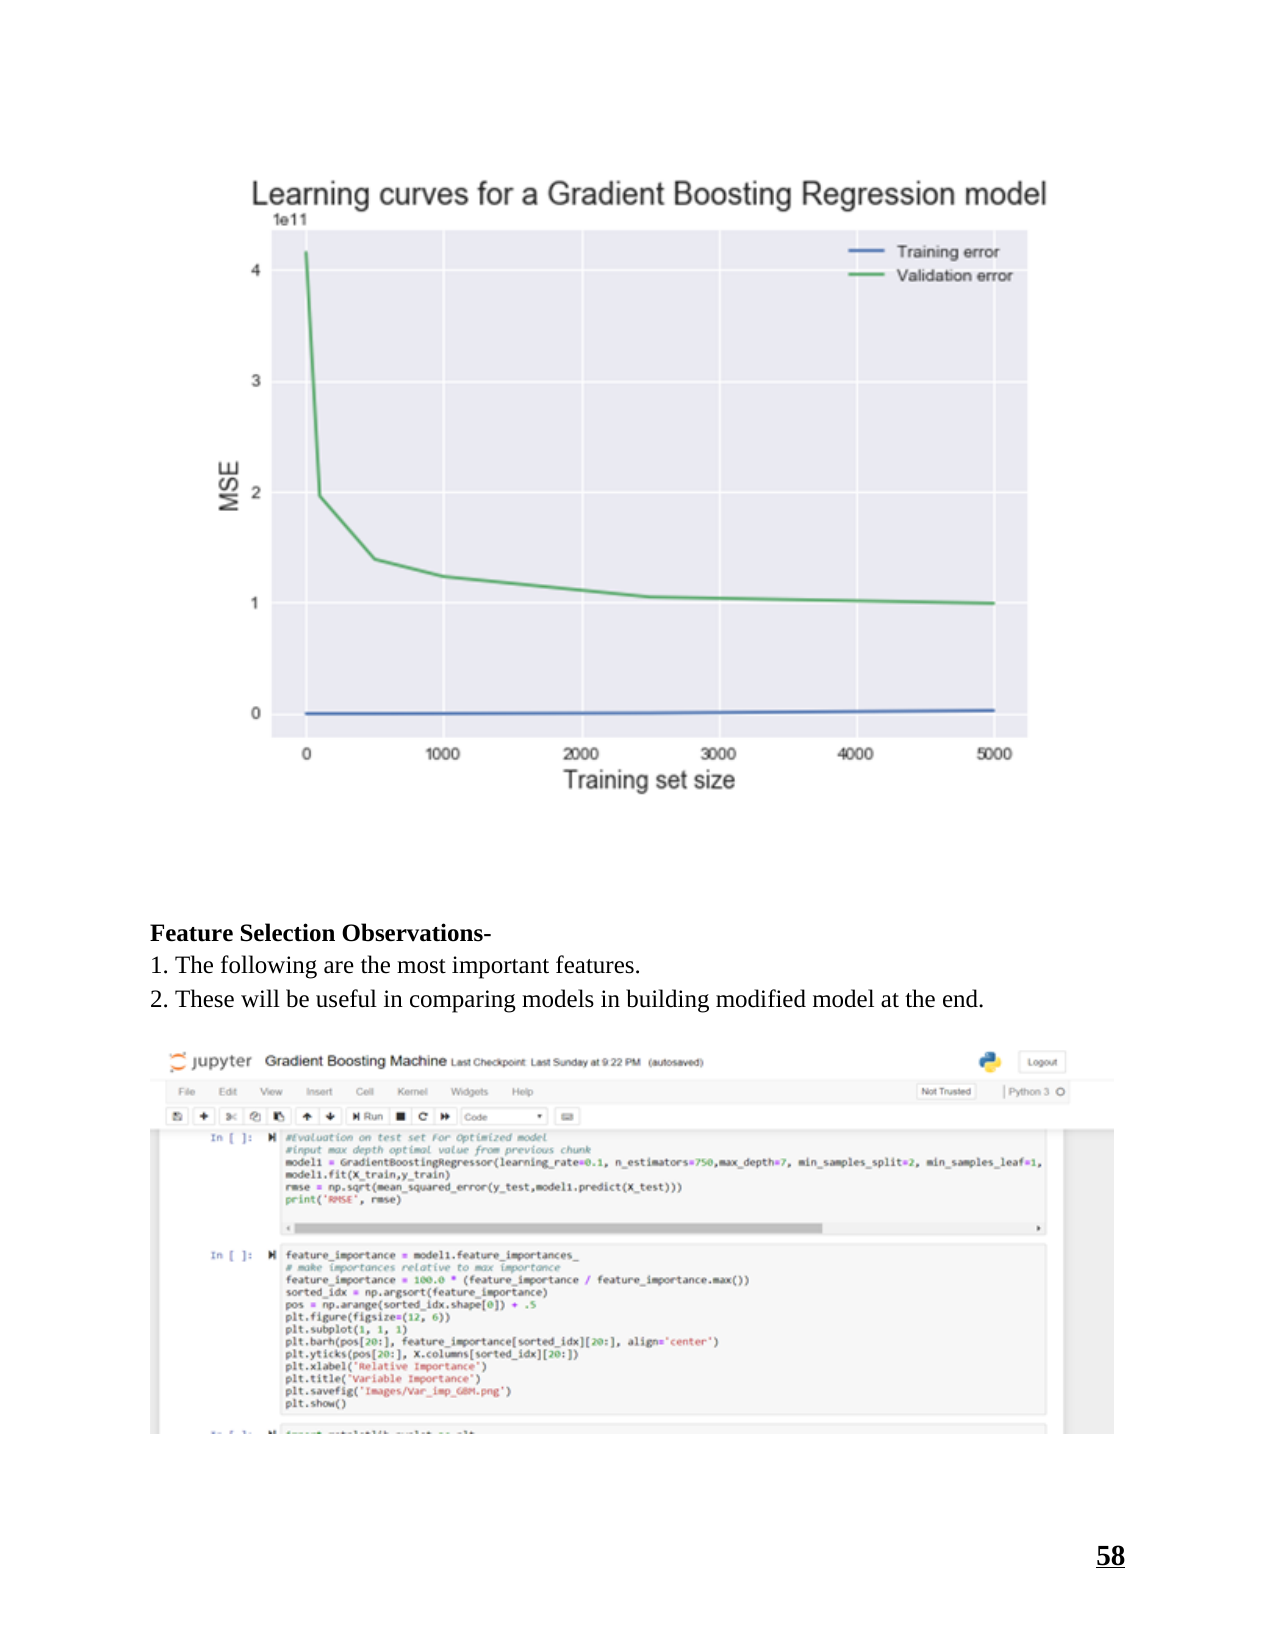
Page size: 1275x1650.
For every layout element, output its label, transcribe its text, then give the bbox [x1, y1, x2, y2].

picture [150, 1049, 1114, 1434]
text Feature Selection Observations- [150, 918, 1125, 946]
text 2. These will be useful in comparing models in building modified model at the end. [150, 984, 1125, 1012]
text 1. The following are the most important features. [150, 951, 1125, 979]
picture [150, 150, 1125, 821]
